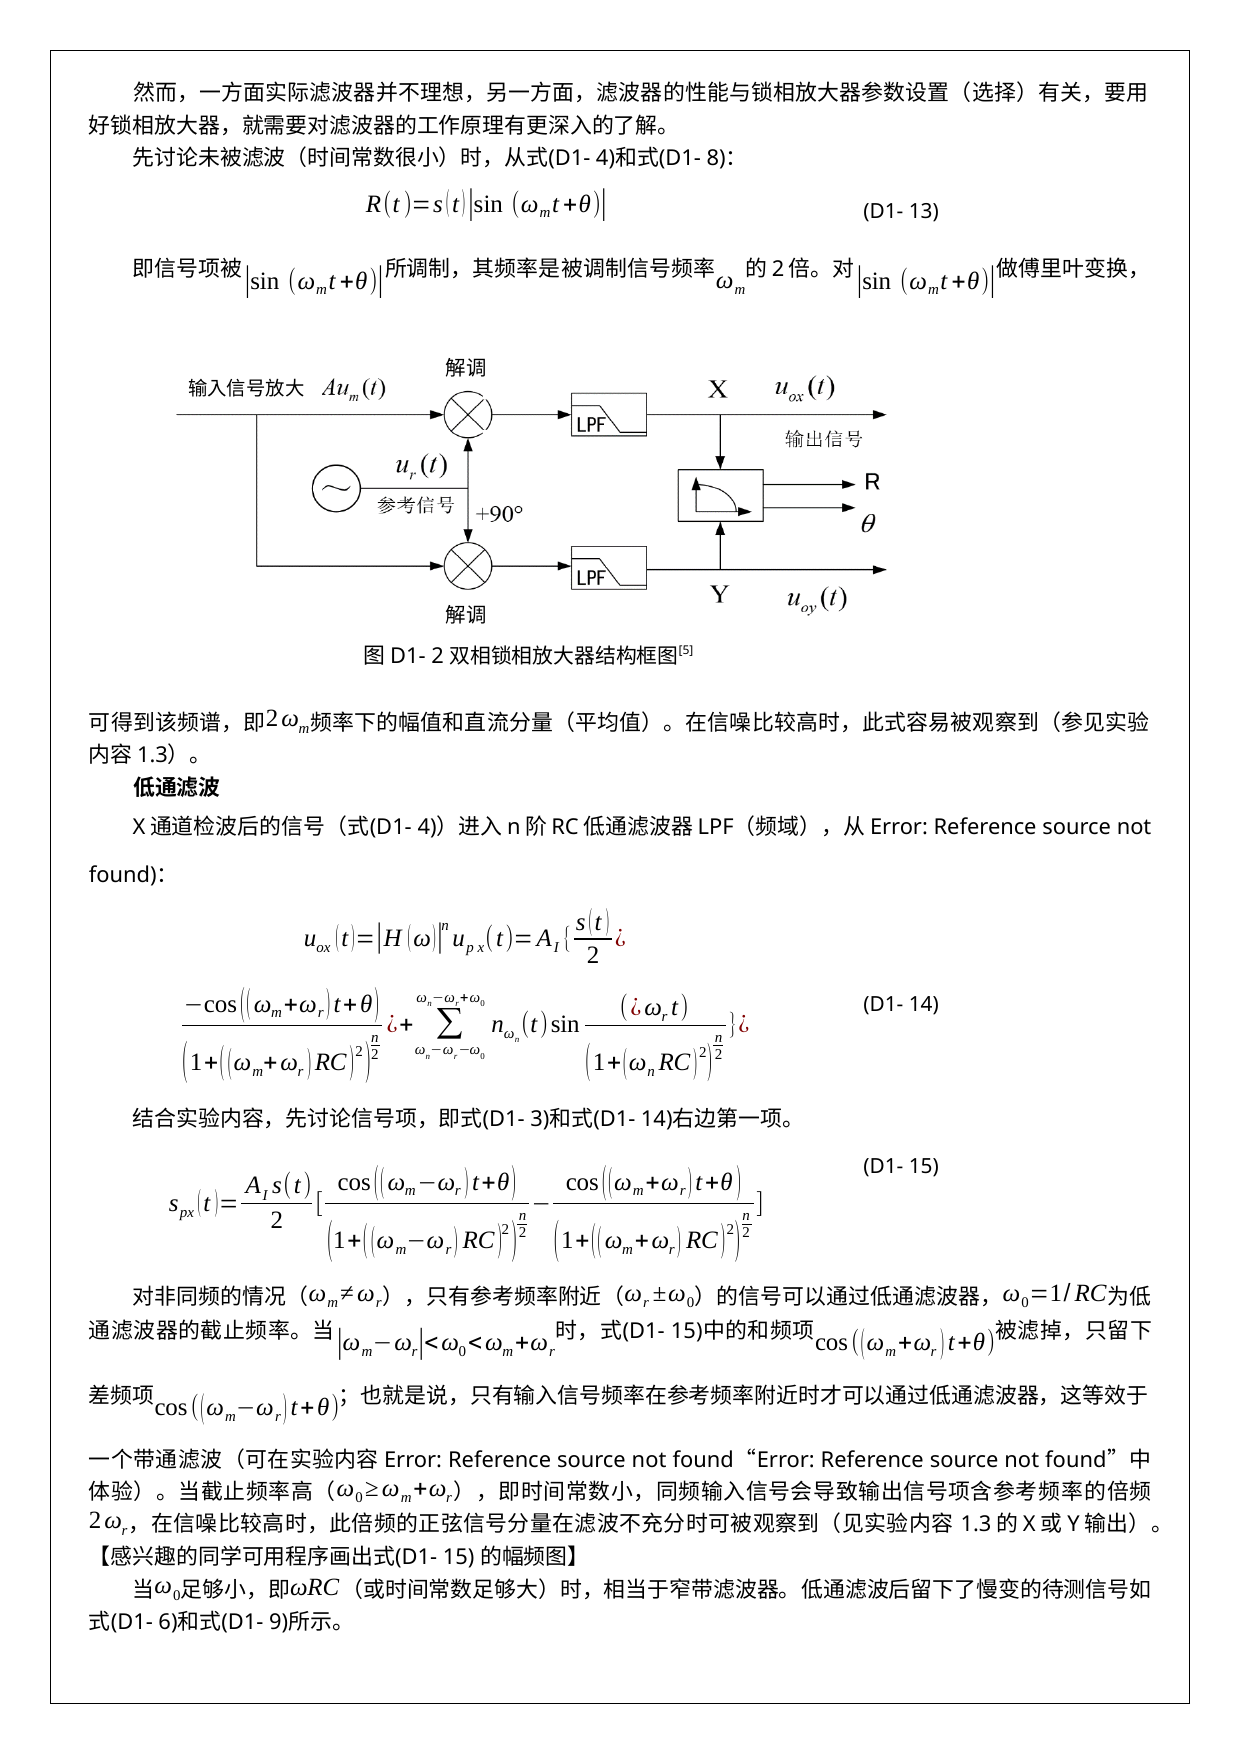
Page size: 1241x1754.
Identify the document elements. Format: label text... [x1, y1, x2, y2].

table_header (D1- 14) [842, 906, 960, 1101]
table_header (D1- 13) [842, 173, 960, 249]
text 结合实验内容，先讨论信号项，即式(D1- 3)和式(D1- 14)右边第一项。 [89, 1101, 1152, 1133]
table_header (D1- 15) [842, 1149, 960, 1279]
text 即信号项被所调制，其频率是被调制信号频率的2倍。对做傅里叶变换，可得到该频谱，即频率下的幅值和直流分量（平均值）。在信噪比较高时，此式容易被观察到（参见实验内容1.3）。 [89, 249, 1152, 769]
text 当足够小，即（或时间常数足够大）时，相当于窄带滤波器。低通滤波后留下了慢变的待测信号如式(D1- 6)和式(D1- 9)所示。 [89, 1571, 1152, 1636]
table_header [89, 906, 842, 1101]
table_header [89, 173, 842, 249]
text 低通滤波 [89, 769, 1152, 802]
table_header [89, 1149, 842, 1279]
text 先讨论未被滤波（时间常数很小）时，从式(D1- 4)和式(D1- 8)： [89, 140, 1152, 172]
text 然而，一方面实际滤波器并不理想，另一方面，滤波器的性能与锁相放大器参数设置（选择）有关，要用好锁相放大器，就需要对滤波器的工作原理有更深入的了解。 [89, 75, 1152, 140]
